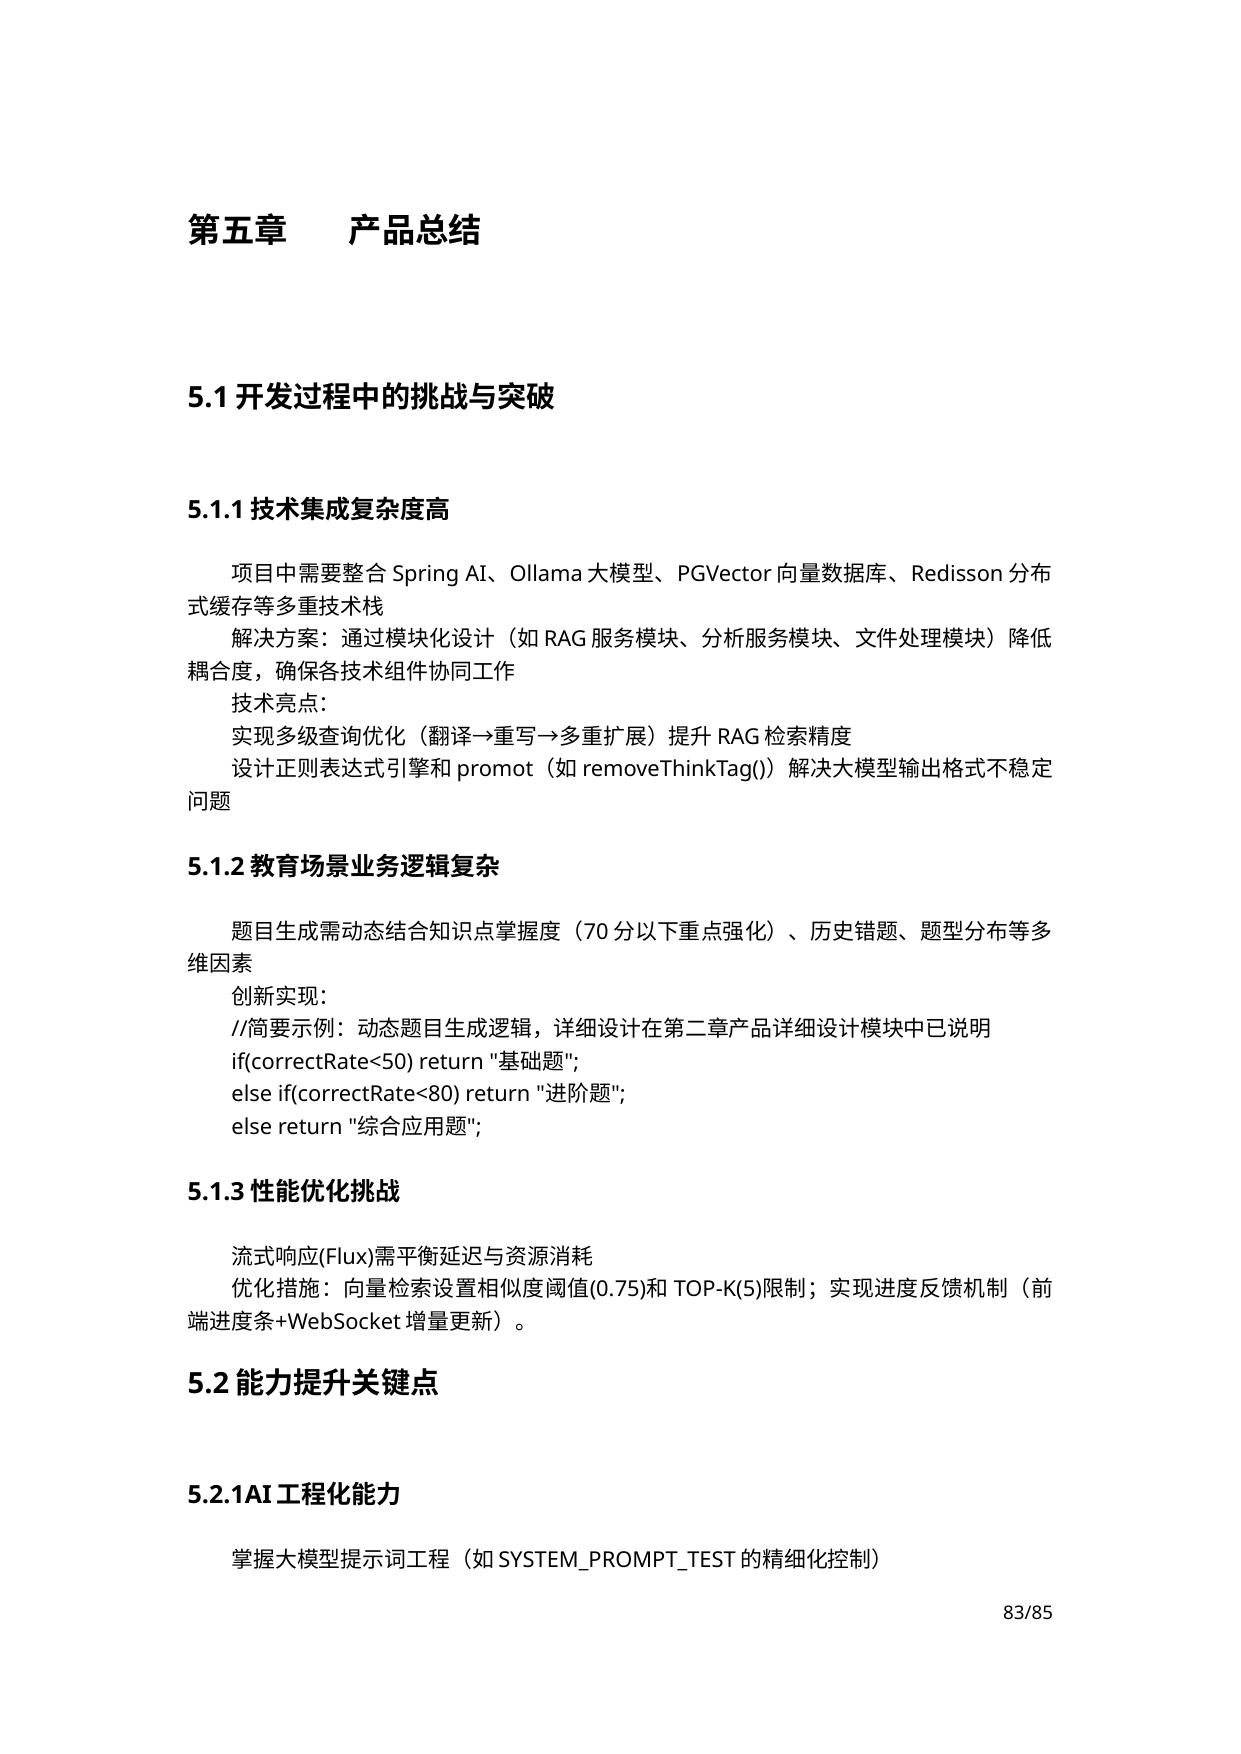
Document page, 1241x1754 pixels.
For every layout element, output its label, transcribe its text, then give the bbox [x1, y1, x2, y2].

subtitle 5.1.3性能优化挑战 [187, 1157, 1053, 1222]
text 题目生成需动态结合知识点掌握度（70分以下重点强化）、历史错题、题型分布等多维因素 [187, 913, 1053, 978]
text //简要示例：动态题目生成逻辑，详细设计在第二章产品详细设计模块中已说明 [187, 1011, 1053, 1043]
subtitle 5.2能力提升关键点 [187, 1348, 1053, 1413]
text 创新实现： [187, 978, 1053, 1011]
subtitle 5.1.2教育场景业务逻辑复杂 [187, 832, 1053, 897]
text 项目中需要整合Spring AI、Ollama大模型、PGVector向量数据库、Redisson分布式缓存等多重技术栈 [187, 556, 1053, 621]
text 掌握大模型提示词工程（如SYSTEM_PROMPT_TEST的精细化控制） [187, 1542, 1053, 1574]
text if(correctRate<50) return "基础题"; [187, 1043, 1053, 1076]
subtitle 5.1开发过程中的挑战与突破 [187, 362, 1053, 427]
text else return "综合应用题"; [187, 1108, 1053, 1141]
text 技术亮点： [187, 686, 1053, 718]
subtitle 产品总结 [187, 195, 1053, 260]
text 解决方案：通过模块化设计（如RAG服务模块、分析服务模块、文件处理模块）降低耦合度，确保各技术组件协同工作 [187, 621, 1053, 686]
text 优化措施：向量检索设置相似度阈值(0.75)和TOP-K(5)限制；实现进度反馈机制（前端进度条+WebSocket增量更新）。 [187, 1271, 1053, 1336]
subtitle 5.2.1AI工程化能力 [187, 1461, 1053, 1526]
text 设计正则表达式引擎和promot（如removeThinkTag()）解决大模型输出格式不稳定问题 [187, 751, 1053, 816]
text 实现多级查询优化（翻译→重写→多重扩展）提升RAG检索精度 [187, 718, 1053, 751]
subtitle 5.1.1技术集成复杂度高 [187, 475, 1053, 540]
text 流式响应(Flux)需平衡延迟与资源消耗 [187, 1238, 1053, 1271]
text else if(correctRate<80) return "进阶题"; [187, 1076, 1053, 1108]
